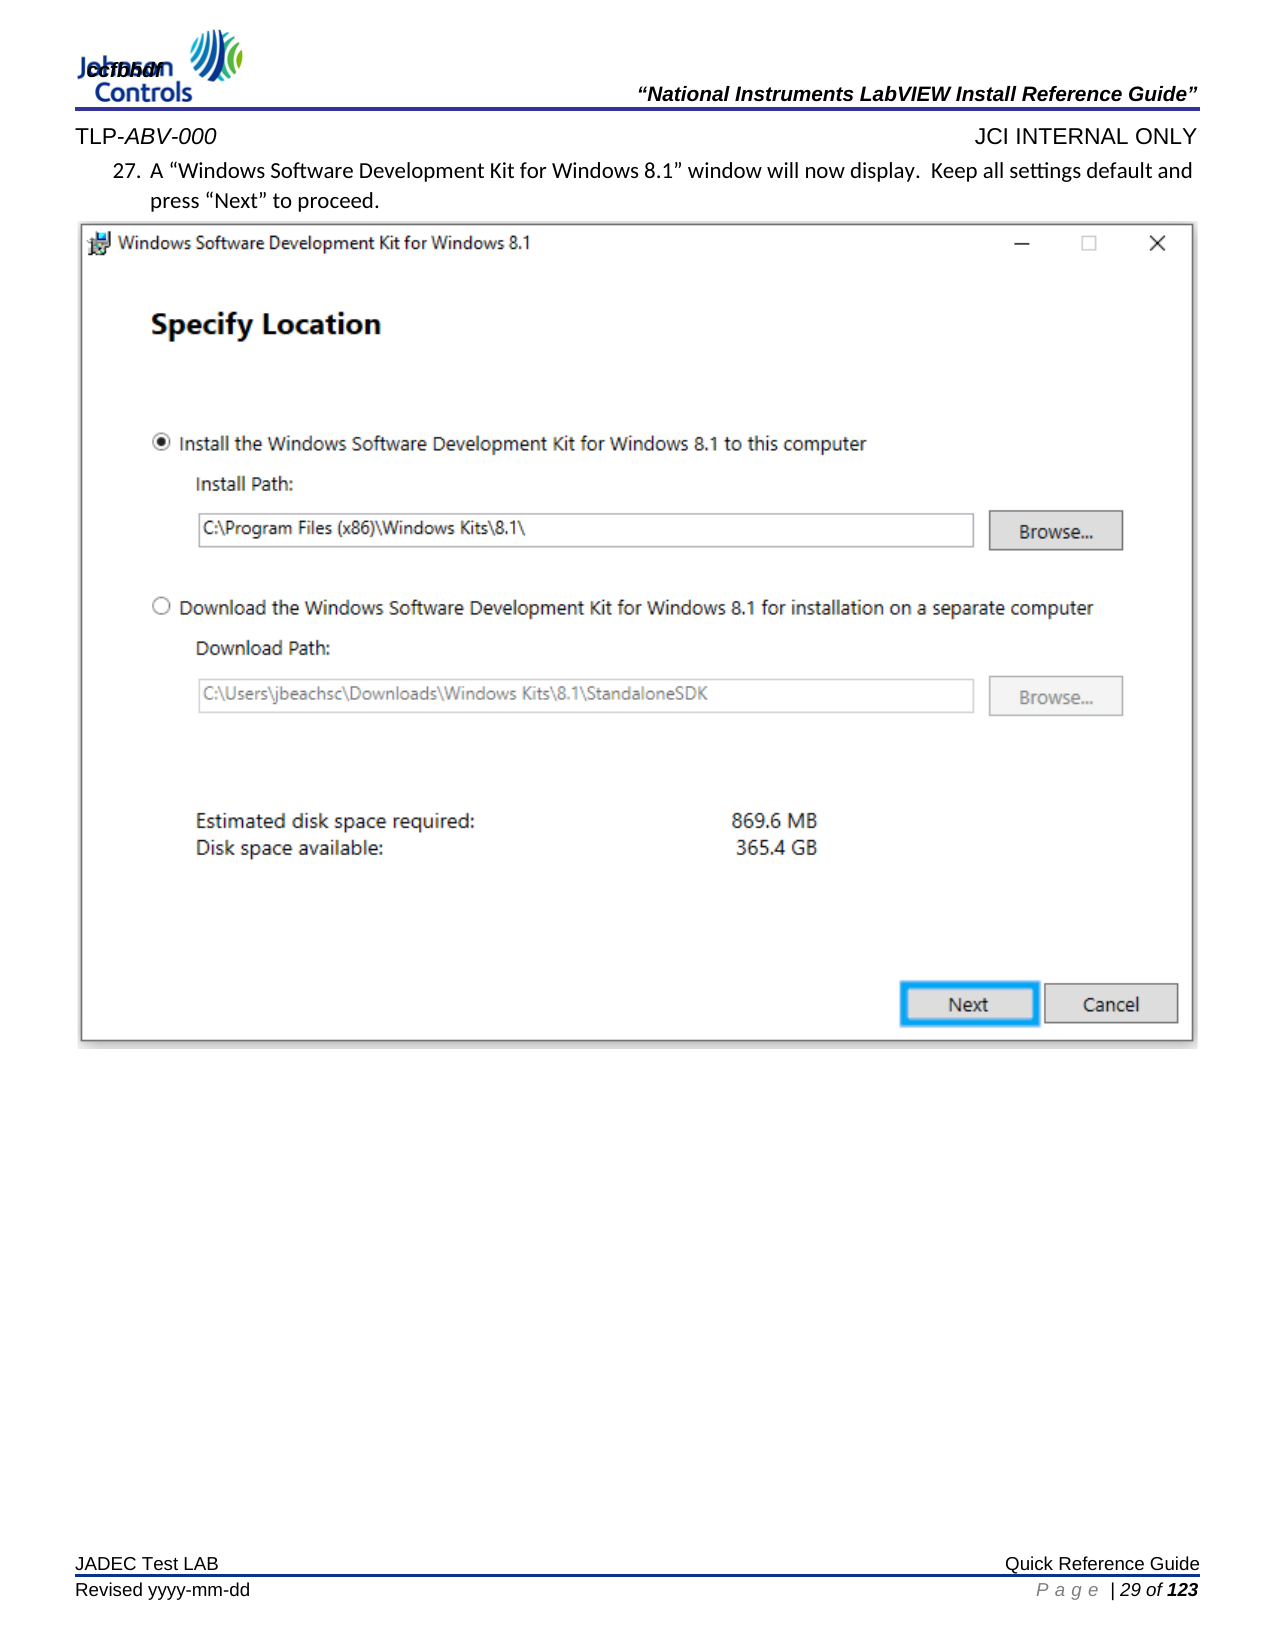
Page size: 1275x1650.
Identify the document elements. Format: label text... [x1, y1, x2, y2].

picture [75, 221, 1200, 1049]
picture [76, 26, 246, 105]
list A “Windows Software Development Kit for Windows 8.1” window will now display. Keep all settings default and press “Next” to proceed. [112, 156, 1200, 214]
